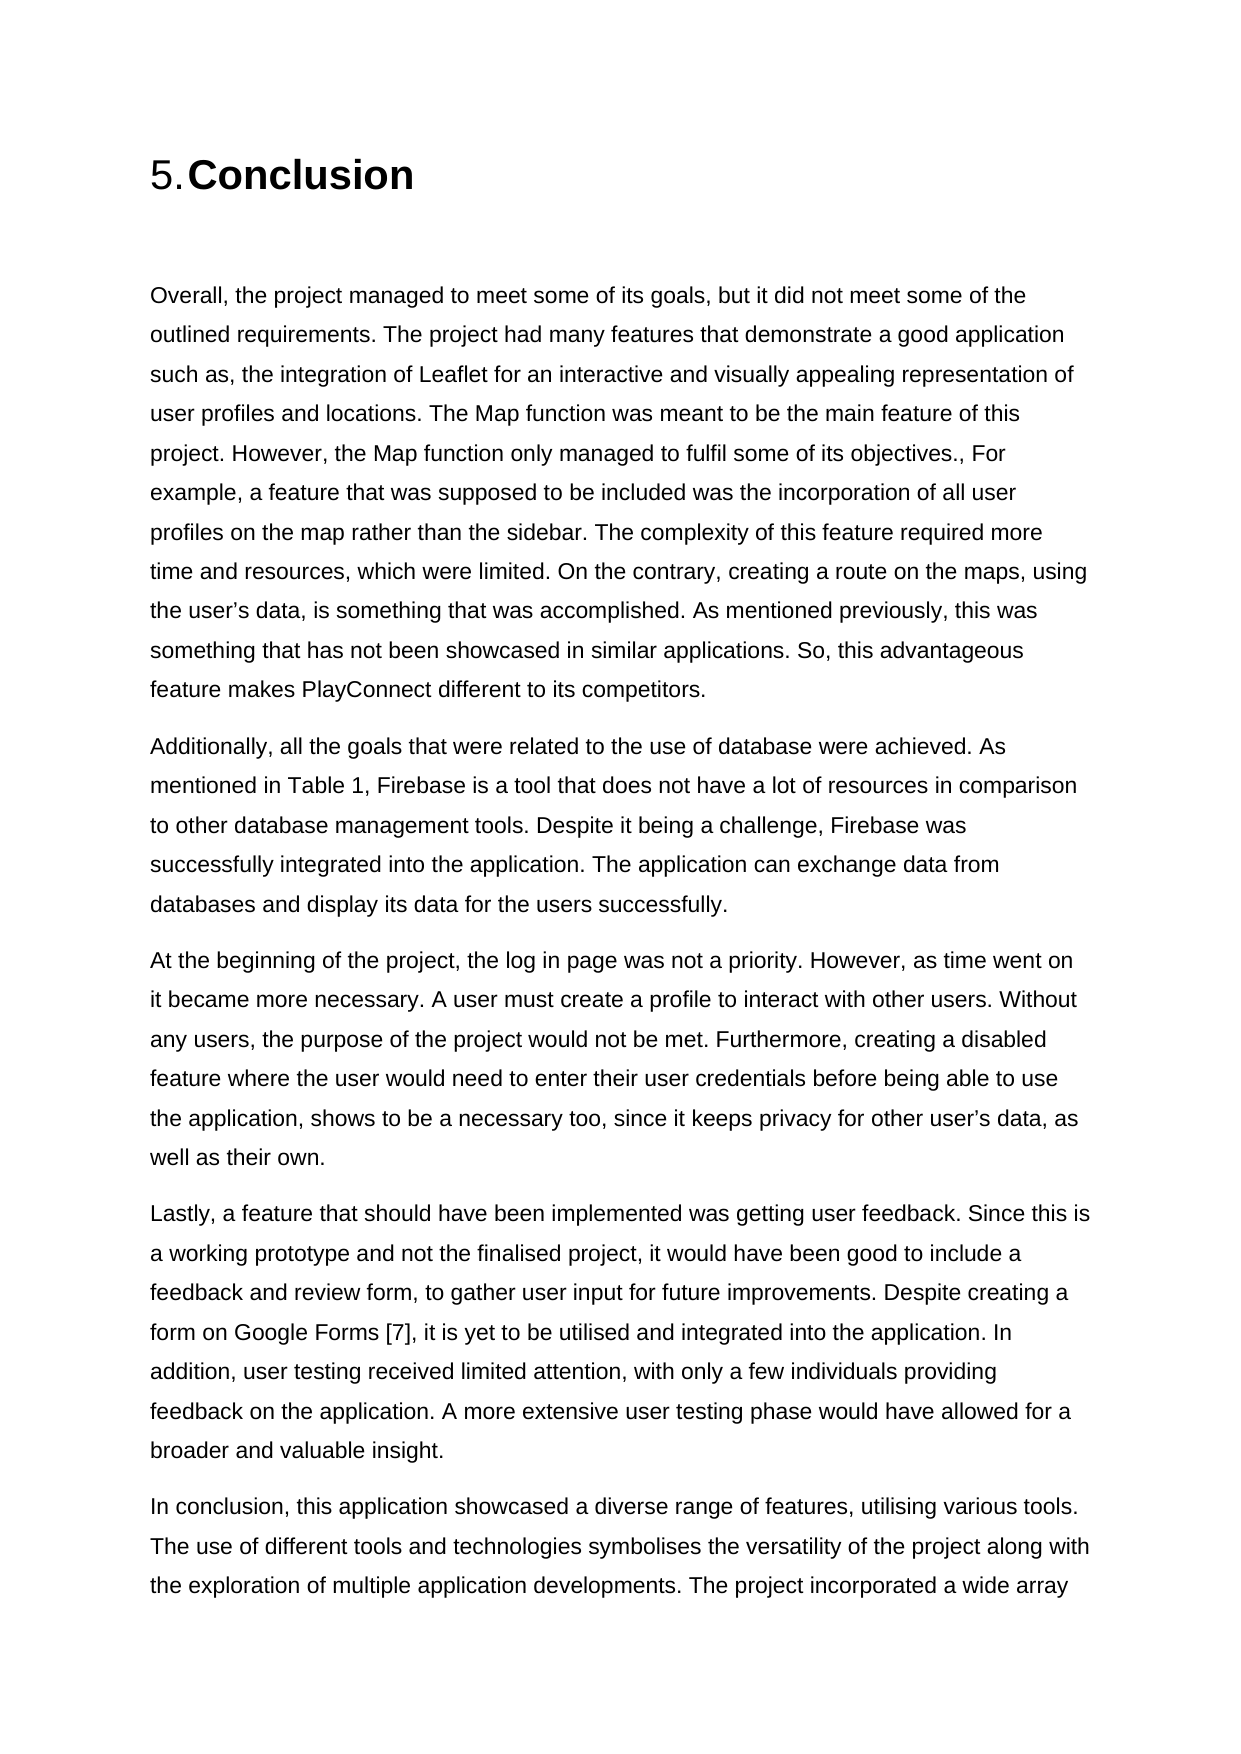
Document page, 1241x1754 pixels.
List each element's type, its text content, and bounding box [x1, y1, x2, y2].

list Conclusion [150, 150, 1090, 198]
text Lastly, a feature that should have been implemented was getting user feedback. Since this is a working prototype and not the finalised project, it would have been good to include a feedback and review form, to gather user input for future improvements. Despite creating a form on Google Forms [7], it is yet to be utilised and integrated into the application. In addition, user testing received limited attention, with only a few individuals providing feedback on the application. A more extensive user testing phase would have allowed for a broader and valuable insight. [150, 1200, 1090, 1463]
text At the beginning of the project, the log in page was not a priority. However, as time went on it became more necessary. A user must create a profile to interact with other users. Without any users, the purpose of the project would not be met. Furthermore, creating a disabled feature where the user would need to enter their user credentials before being able to use the application, shows to be a necessary too, since it keeps privacy for other user’s data, as well as their own. [150, 947, 1090, 1170]
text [150, 1493, 1090, 1598]
text Additionally, all the goals that were related to the use of database were achieved. As mentioned in Table 1, Firebase is a tool that does not have a lot of resources in comparison to other database management tools. Despite it being a challenge, Firebase was successfully integrated into the application. The application can exchange data from databases and display its data for the users successfully. [150, 733, 1090, 917]
text Overall, the project managed to meet some of its goals, but it did not meet some of the outlined requirements. The project had many features that demonstrate a good application such as, the integration of Leaflet for an interactive and visually appealing representation of user profiles and locations. The Map function was meant to be the main feature of this project. However, the Map function only managed to fulfil some of its objectives., For example, a feature that was supposed to be included was the incorporation of all user profiles on the map rather than the sidebar. The complexity of this feature required more time and resources, which were limited. On the contrary, creating a route on the maps, using the user’s data, is something that was accomplished. As mentioned previously, this was something that has not been showcased in similar applications. So, this advantageous feature makes PlayConnect different to its competitors. [150, 282, 1090, 703]
